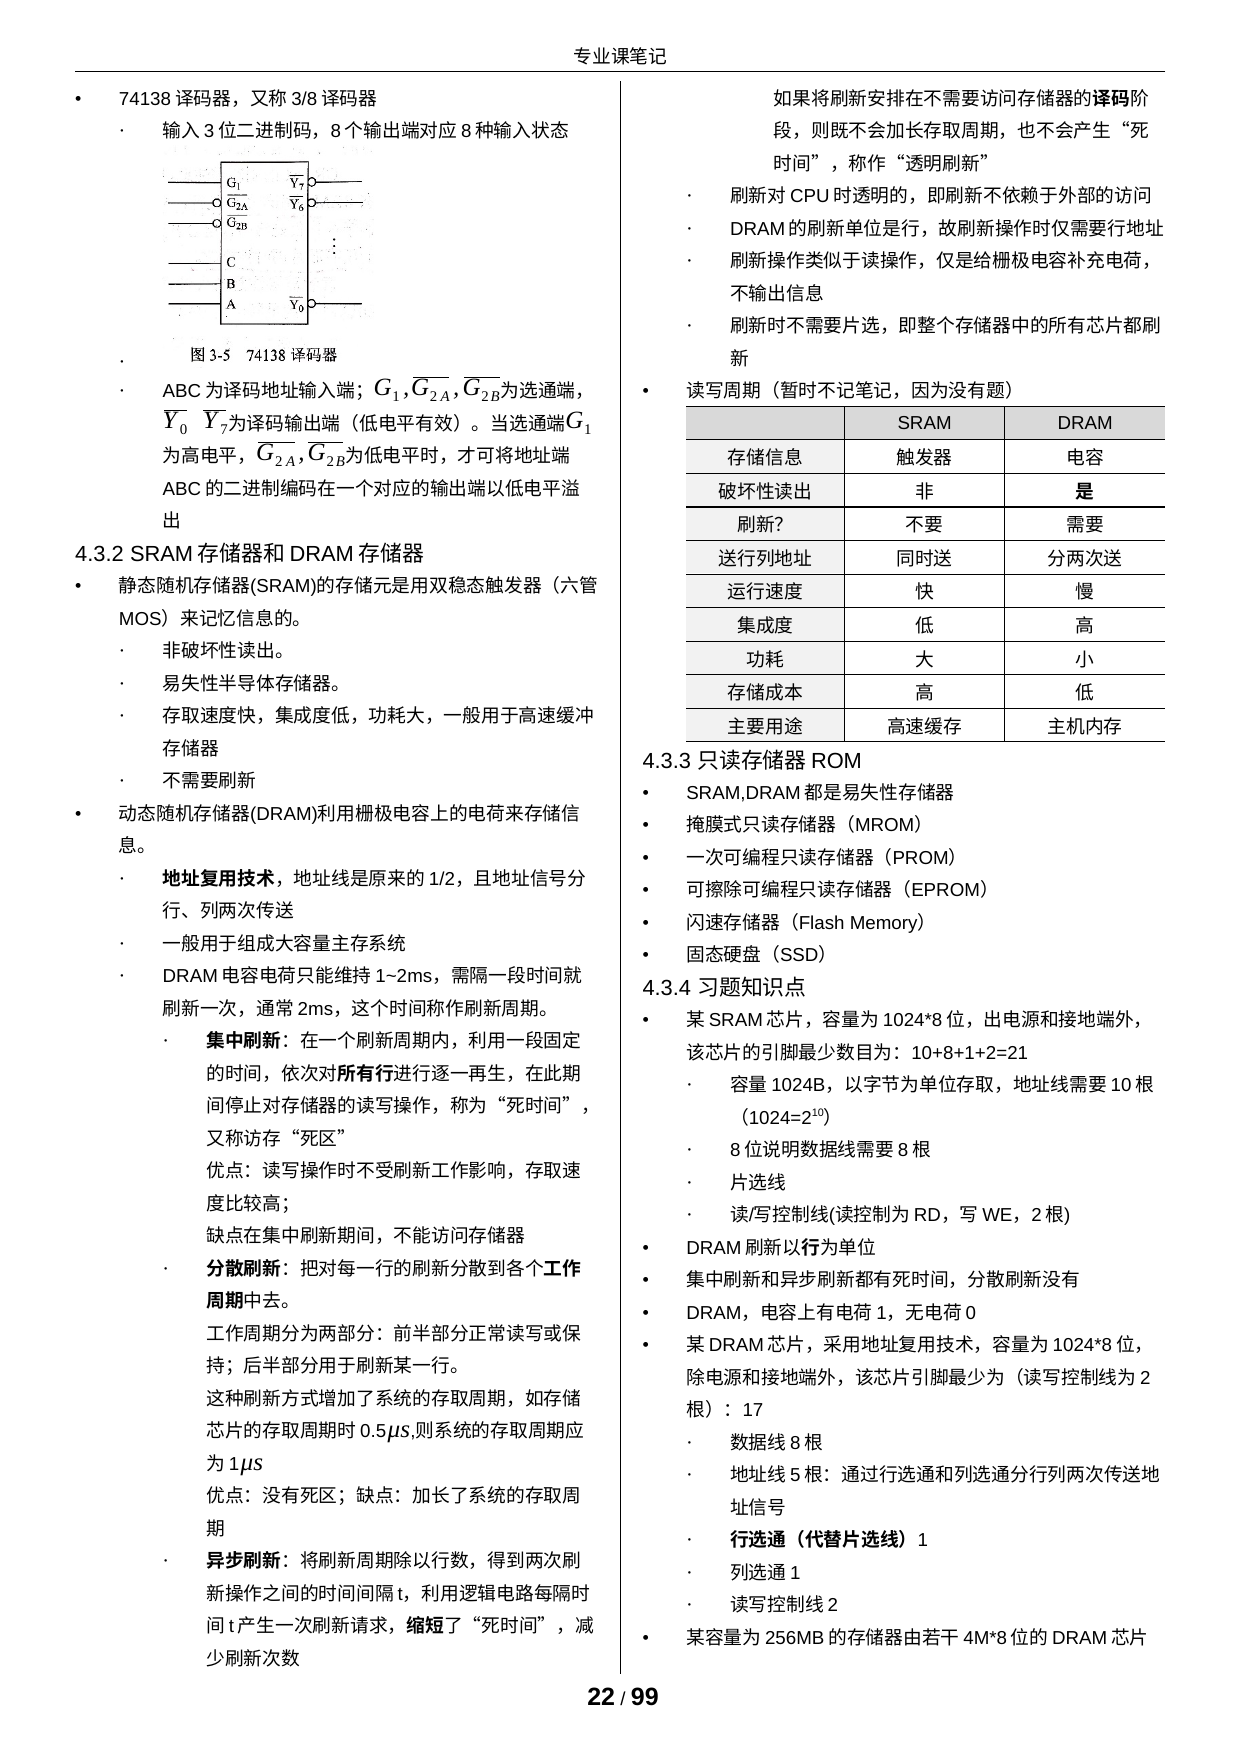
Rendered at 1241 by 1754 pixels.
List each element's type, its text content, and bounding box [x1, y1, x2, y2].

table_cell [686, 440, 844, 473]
list 读/写控制线(读控制为RD，写WE，2根) [686, 1197, 1165, 1230]
text 74138译码器，又称3/8译码器 [75, 81, 598, 113]
subtitle SRAM存储器和DRAM存储器 [75, 536, 598, 568]
list 非破坏性读出。 [119, 633, 598, 666]
text 闪速存储器（Flash Memory） [642, 905, 1165, 937]
text 固态硬盘（SSD） [642, 937, 1165, 970]
list 异步刷新：将刷新周期除以行数，得到两次刷新操作之间的时间间隔t，利用逻辑电路每隔时间t产生一次刷新请求，缩短了“死时间”，减少刷新次数 如果将刷新安排在不需要访问存储器的译码阶段，则既不会加长存取周期，也不会产生“死时间”，称作“透明刷新” [162, 1543, 598, 1673]
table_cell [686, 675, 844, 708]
list DRAM电容电荷只能维持1~2ms，需隔一段时间就刷新一次，通常2ms，这个时间称作刷新周期。 [119, 958, 598, 1023]
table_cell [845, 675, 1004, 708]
list 易失性半导体存储器。 [119, 666, 598, 698]
text 静态随机存储器(SRAM)的存储元是用双稳态触发器（六管MOS）来记忆信息的。 [75, 568, 598, 633]
text 某SRAM芯片，容量为1024*8位，出电源和接地端外，该芯片的引脚最少数目为：10+8+1+2=21 [642, 1002, 1165, 1067]
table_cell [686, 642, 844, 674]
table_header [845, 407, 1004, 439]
text 读写周期（暂时不记笔记，因为没有题） [642, 373, 1165, 406]
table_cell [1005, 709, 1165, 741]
list 容量1024B，以字节为单位存取，地址线需要10根（1024=210） [686, 1067, 1165, 1132]
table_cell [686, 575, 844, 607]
list 存取速度快，集成度低，功耗大，一般用于高速缓冲存储器 [119, 698, 598, 763]
list 刷新对CPU时透明的，即刷新不依赖于外部的访问 [686, 178, 1165, 211]
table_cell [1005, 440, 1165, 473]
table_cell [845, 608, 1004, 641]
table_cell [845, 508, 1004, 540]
text DRAM，电容上有电荷1，无电荷0 [642, 1295, 1165, 1327]
subtitle 只读存储器ROM [642, 742, 1165, 775]
list 异步刷新：将刷新周期除以行数，得到两次刷新操作之间的时间间隔t，利用逻辑电路每隔时间t产生一次刷新请求，缩短了“死时间”，减少刷新次数 如果将刷新安排在不需要访问存储器的译码阶段，则既不会加长存取周期，也不会产生“死时间”，称作“透明刷新” [730, 81, 1165, 178]
list 集中刷新：在一个刷新周期内，利用一段固定的时间，依次对所有行进行逐一再生，在此期间停止对存储器的读写操作，称为“死时间”，又称访存“死区” 优点：读写操作时不受刷新工作影响，存取速度比较高； 缺点在集中刷新期间，不能访问存储器 [162, 1023, 598, 1251]
list 刷新时不需要片选，即整个存储器中的所有芯片都刷新 [686, 308, 1165, 373]
list DRAM的刷新单位是行，故刷新操作时仅需要行地址 [686, 211, 1165, 243]
text 一次可编程只读存储器（PROM） [642, 840, 1165, 872]
text SRAM,DRAM都是易失性存储器 [642, 775, 1165, 807]
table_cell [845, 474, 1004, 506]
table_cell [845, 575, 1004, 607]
list 8位说明数据线需要8根 [686, 1132, 1165, 1165]
text 掩膜式只读存储器（MROM） [642, 807, 1165, 840]
subtitle 习题知识点 [642, 970, 1165, 1002]
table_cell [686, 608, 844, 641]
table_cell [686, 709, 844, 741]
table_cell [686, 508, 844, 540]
list 片选线 [686, 1165, 1165, 1197]
text 动态随机存储器(DRAM)利用栅极电容上的电荷来存储信息。 [75, 796, 598, 861]
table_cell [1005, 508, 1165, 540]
list 刷新操作类似于读操作，仅是给栅极电容补充电荷，不输出信息 [686, 243, 1165, 308]
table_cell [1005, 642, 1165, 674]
text DRAM刷新以行为单位 [642, 1230, 1165, 1262]
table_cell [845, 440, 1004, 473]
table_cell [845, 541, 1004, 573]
picture [162, 145, 374, 368]
list 行选通（代替片选线）1 [686, 1522, 1165, 1555]
list 不需要刷新 [119, 763, 598, 796]
list 地址复用技术，地址线是原来的1/2，且地址信号分行、列两次传送 [119, 861, 598, 926]
text 集中刷新和异步刷新都有死时间，分散刷新没有 [642, 1262, 1165, 1295]
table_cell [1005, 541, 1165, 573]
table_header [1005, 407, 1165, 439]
text 某容量为256MB的存储器由若干4M*8位的DRAM芯片构成，该DRAM芯片的地址引脚和数据引脚总数为：19 [642, 1620, 1165, 1652]
list 地址线5根：通过行选通和列选通分行列两次传送地址信号 [686, 1457, 1165, 1522]
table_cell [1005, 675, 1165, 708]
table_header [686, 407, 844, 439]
list 分散刷新：把对每一行的刷新分散到各个工作周期中去。 工作周期分为两部分：前半部分正常读写或保持；后半部分用于刷新某一行。 这种刷新方式增加了系统的存取周期，如存储芯片的存取周期时0.5,则系统的存取周期应为1 优点：没有死区；缺点：加长了系统的存取周期 [162, 1251, 598, 1543]
list ABC为译码地址输入端；为选通端，为译码输出端（低电平有效）。当选通端为高电平，为低电平时，才可将地址端ABC的二进制编码在一个对应的输出端以低电平溢出 [119, 373, 598, 536]
list 数据线8根 [686, 1425, 1165, 1457]
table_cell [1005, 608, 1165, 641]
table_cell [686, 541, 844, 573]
text 可擦除可编程只读存储器（EPROM） [642, 872, 1165, 905]
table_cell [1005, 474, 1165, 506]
list 一般用于组成大容量主存系统 [119, 926, 598, 958]
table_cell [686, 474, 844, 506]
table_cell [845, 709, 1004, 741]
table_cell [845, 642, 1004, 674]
text 某DRAM芯片，采用地址复用技术，容量为1024*8位，除电源和接地端外，该芯片引脚最少为（读写控制线为2根）：17 [642, 1327, 1165, 1425]
list 输入3位二进制码，8个输出端对应8种输入状态 [119, 113, 598, 146]
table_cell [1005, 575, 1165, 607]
list 读写控制线2 [686, 1587, 1165, 1620]
list 列选通1 [686, 1555, 1165, 1587]
